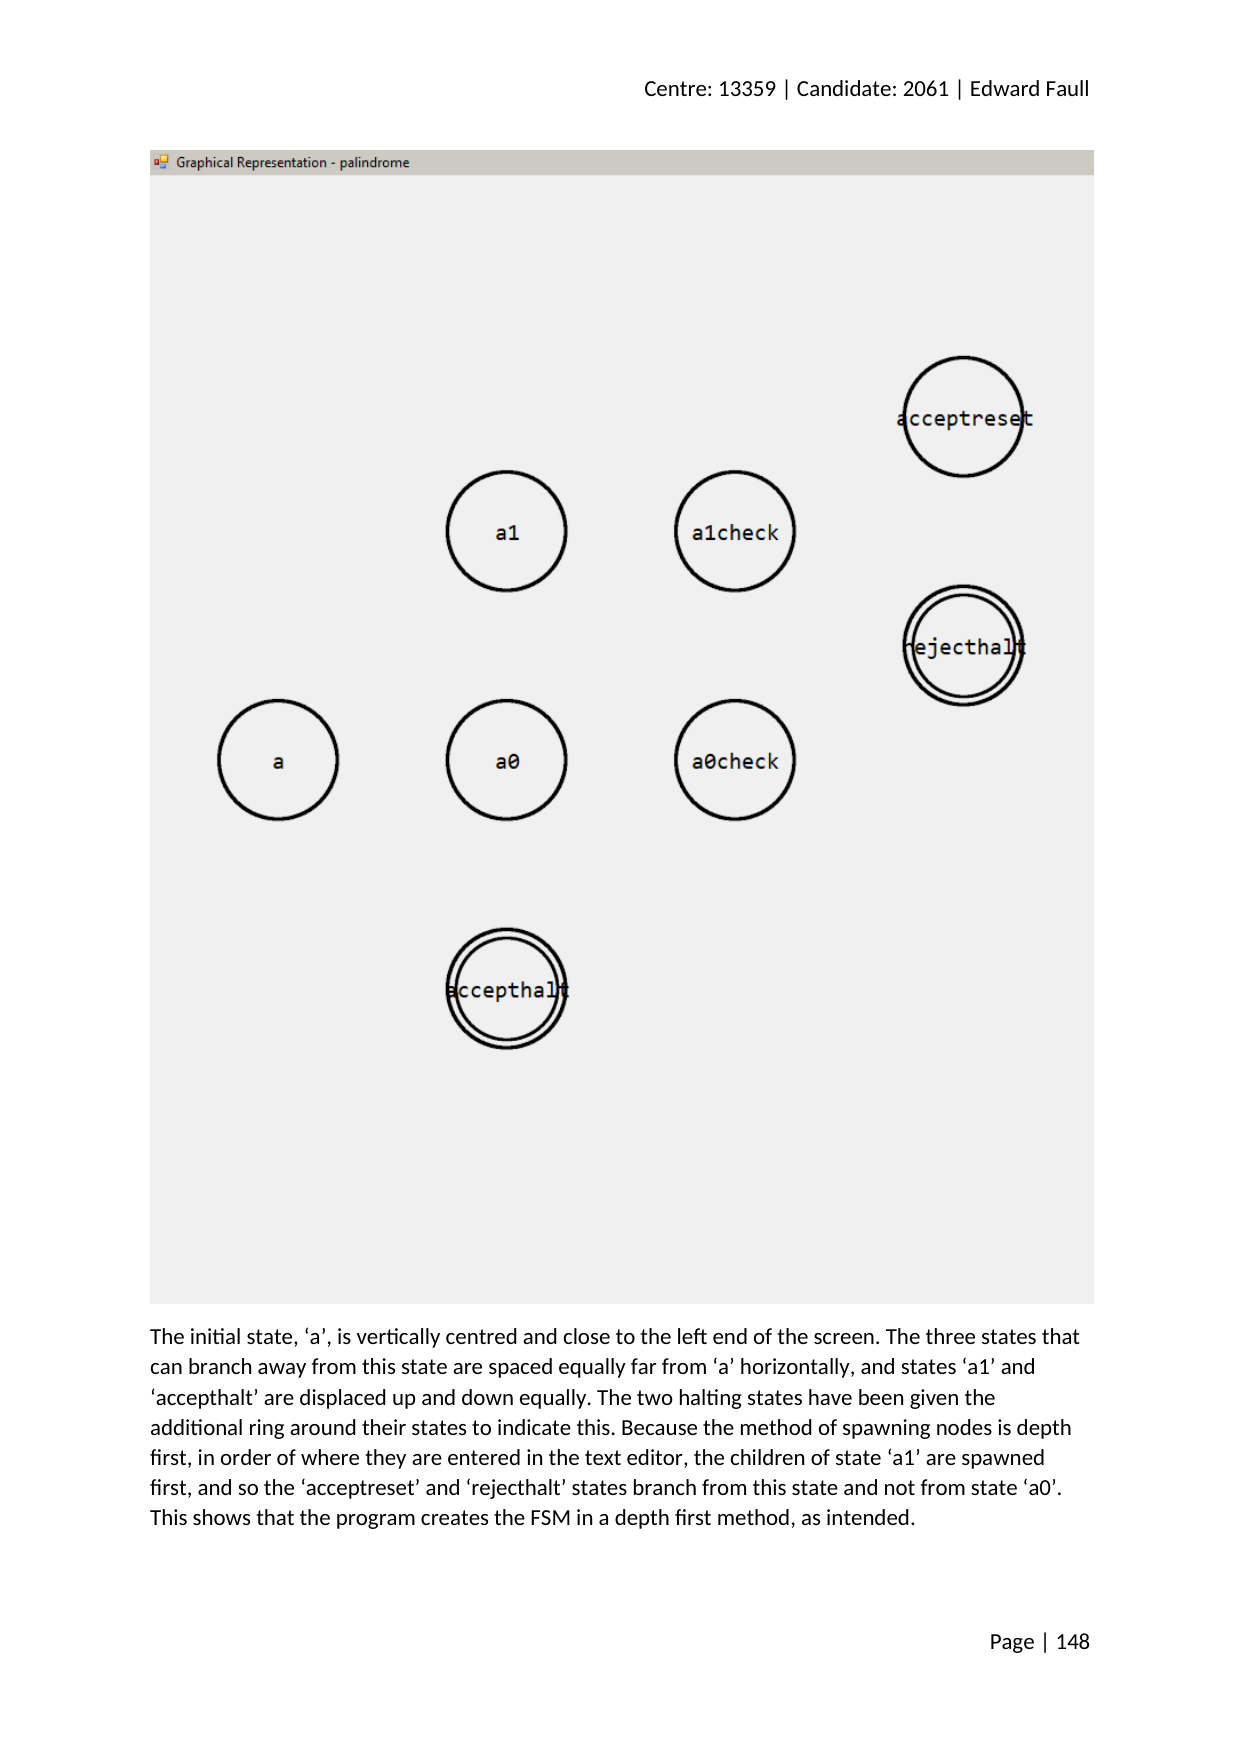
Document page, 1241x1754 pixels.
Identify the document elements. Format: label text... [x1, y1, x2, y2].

picture [150, 150, 1095, 1304]
text The initial state, ‘a’, is vertically centred and close to the left end of the screen. The three states that can branch away from this state are spaced equally far from ‘a’ horizontally, and states ‘a1’ and ‘accepthalt’ are displaced up and down equally. The two halting states have been given the additional ring around their states to indicate this. Because the method of spawning nodes is depth first, in order of where they are entered in the text editor, the children of state ‘a1’ are spawned first, and so the ‘acceptreset’ and ‘rejecthalt’ states branch from this state and not from state ‘a0’. This shows that the program creates the FSM in a depth first method, as intended. [150, 1322, 1090, 1531]
